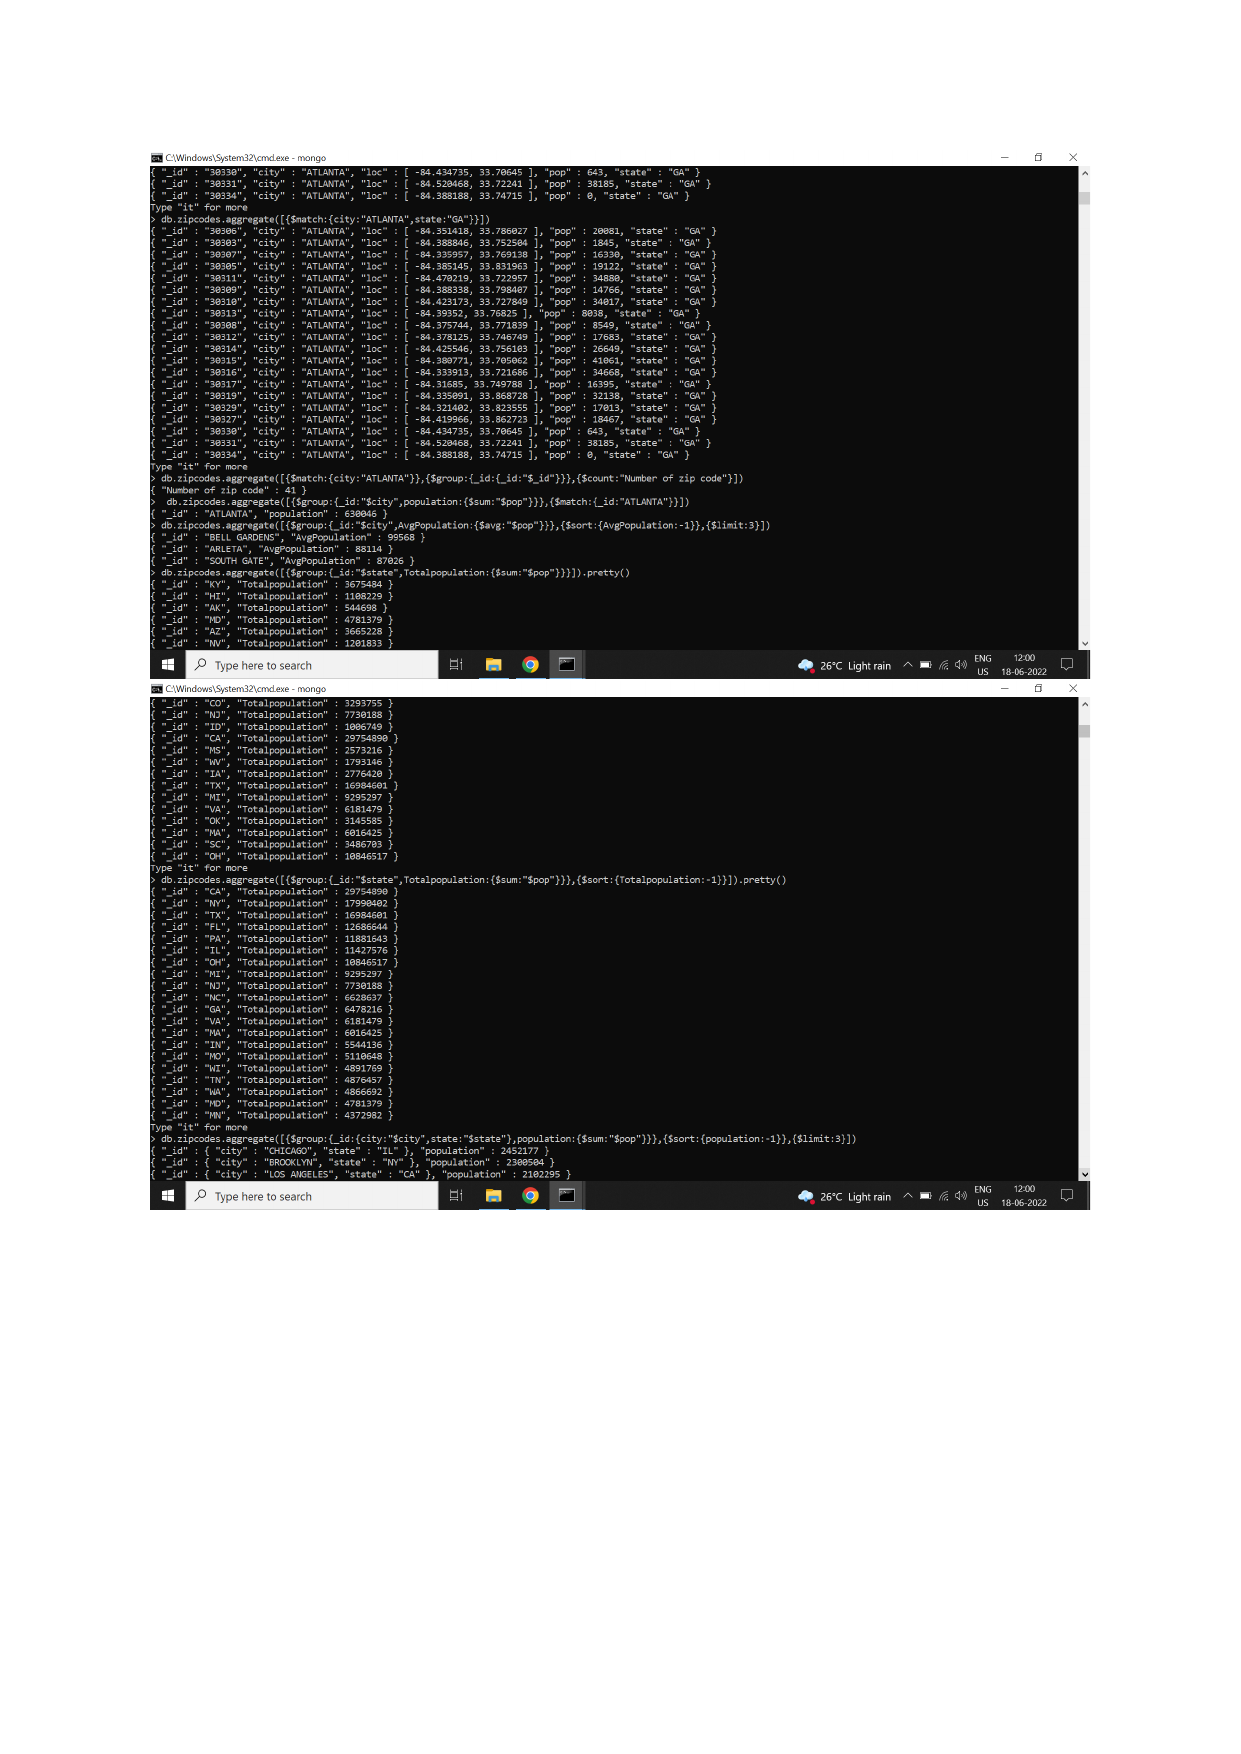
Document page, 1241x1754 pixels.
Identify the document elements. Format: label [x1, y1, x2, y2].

picture [150, 681, 1091, 1210]
picture [150, 150, 1091, 679]
